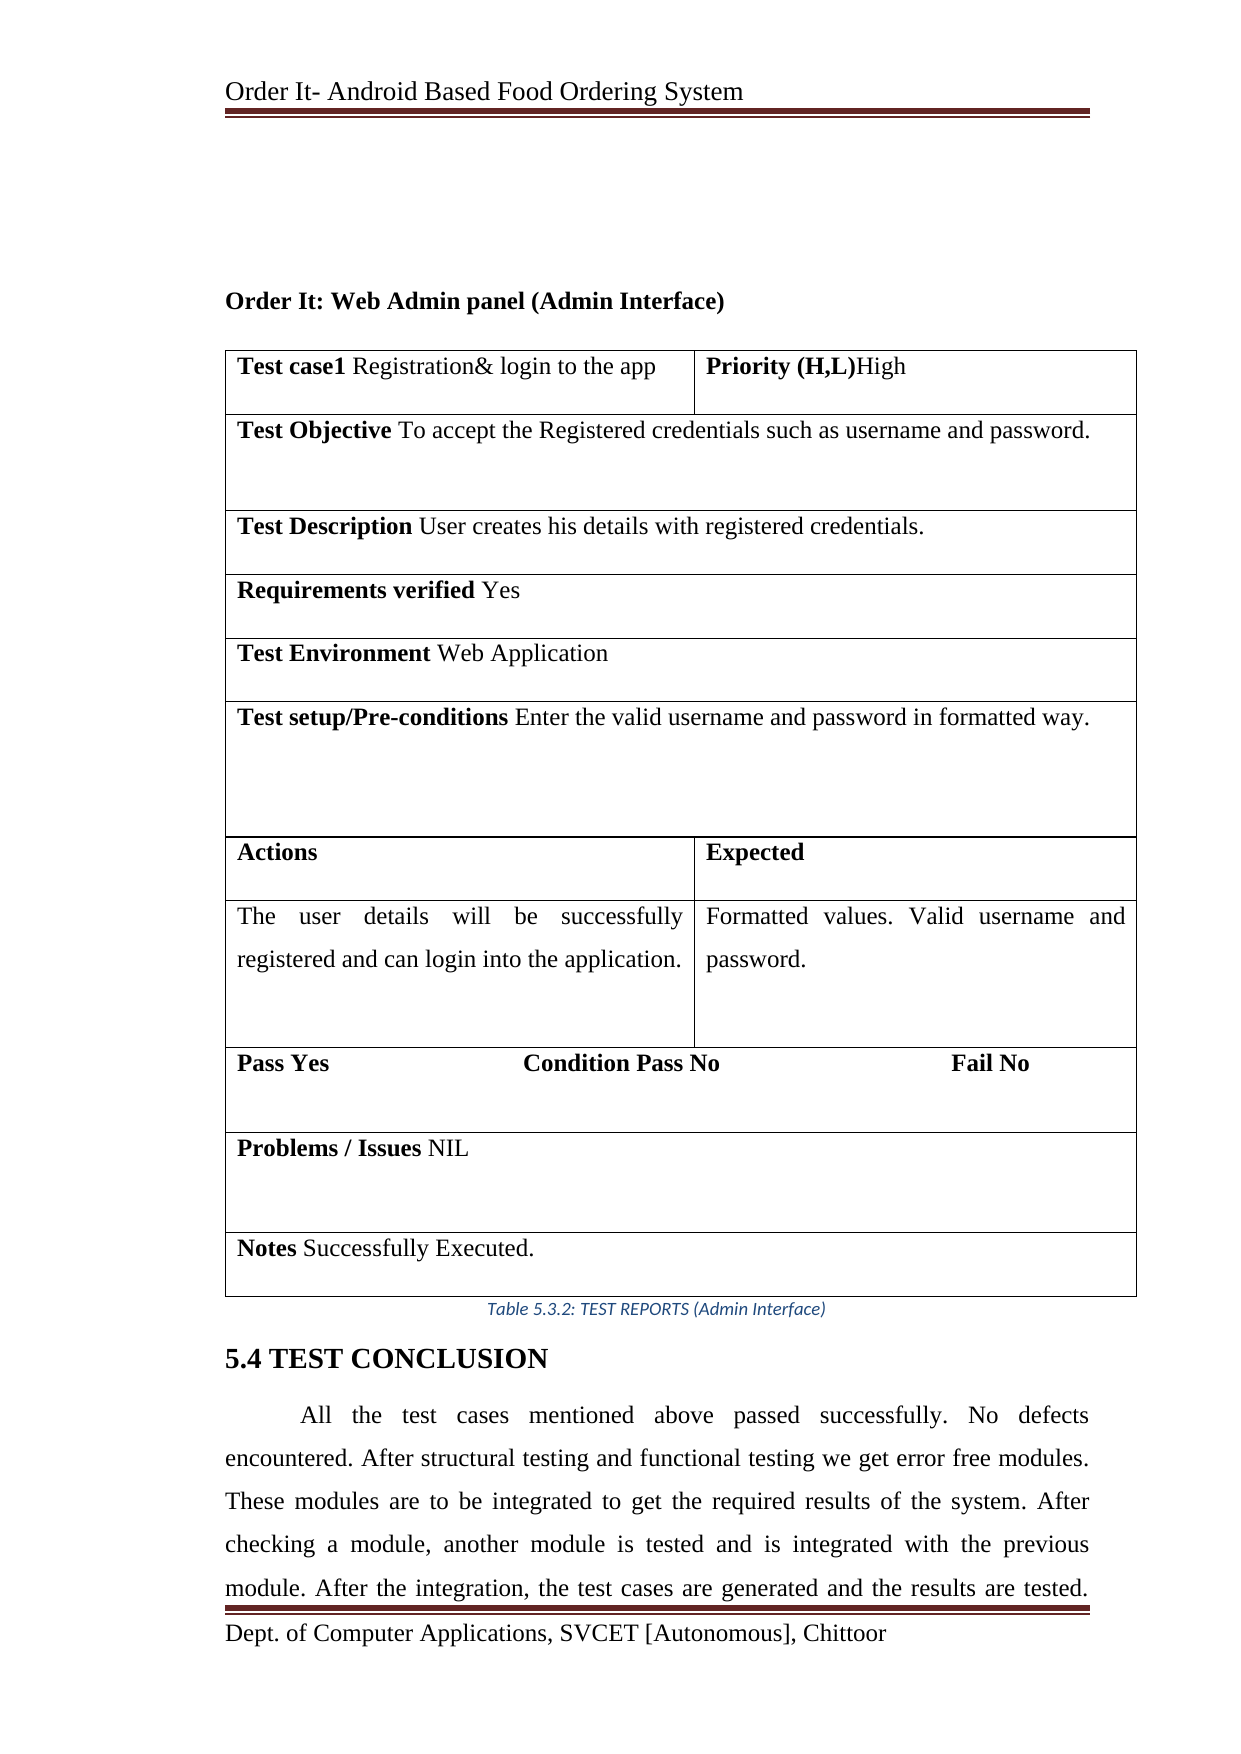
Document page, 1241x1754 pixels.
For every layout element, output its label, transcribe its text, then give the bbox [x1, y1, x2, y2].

table_cell Notes Successfully Executed. [226, 1233, 1136, 1296]
table_cell Test Objective To accept the Registered credentials such as username and password. [226, 415, 1136, 510]
table_cell The user details will be successfully registered and can login into the application. [226, 901, 694, 1047]
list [225, 1400, 1090, 1601]
table_cell Actions [226, 838, 694, 900]
table_cell Formatted values. Valid username and password. [695, 901, 1136, 1047]
table_header Priority (H,L)High [695, 351, 1136, 414]
table_cell Test Environment Web Application [226, 639, 1136, 701]
text Table 5.3.2: TEST REPORTS (Admin Interface) [225, 1297, 1090, 1320]
table_cell Test Description User creates his details with registered credentials. [226, 511, 1136, 574]
table_header Test case1 Registration& login to the app [226, 351, 694, 414]
text Order It: Web Admin panel (Admin Interface) [225, 286, 1090, 315]
table_cell Test setup/Pre-conditions Enter the valid username and password in formatted way. [226, 702, 1136, 836]
table_cell Requirements verified Yes [226, 575, 1136, 637]
table_cell Expected [695, 838, 1136, 900]
table_cell Pass Yes Condition Pass No Fail No [226, 1048, 1136, 1132]
text 5.4 TEST CONCLUSION [225, 1341, 1090, 1374]
table_cell Problems / Issues NIL [226, 1133, 1136, 1232]
